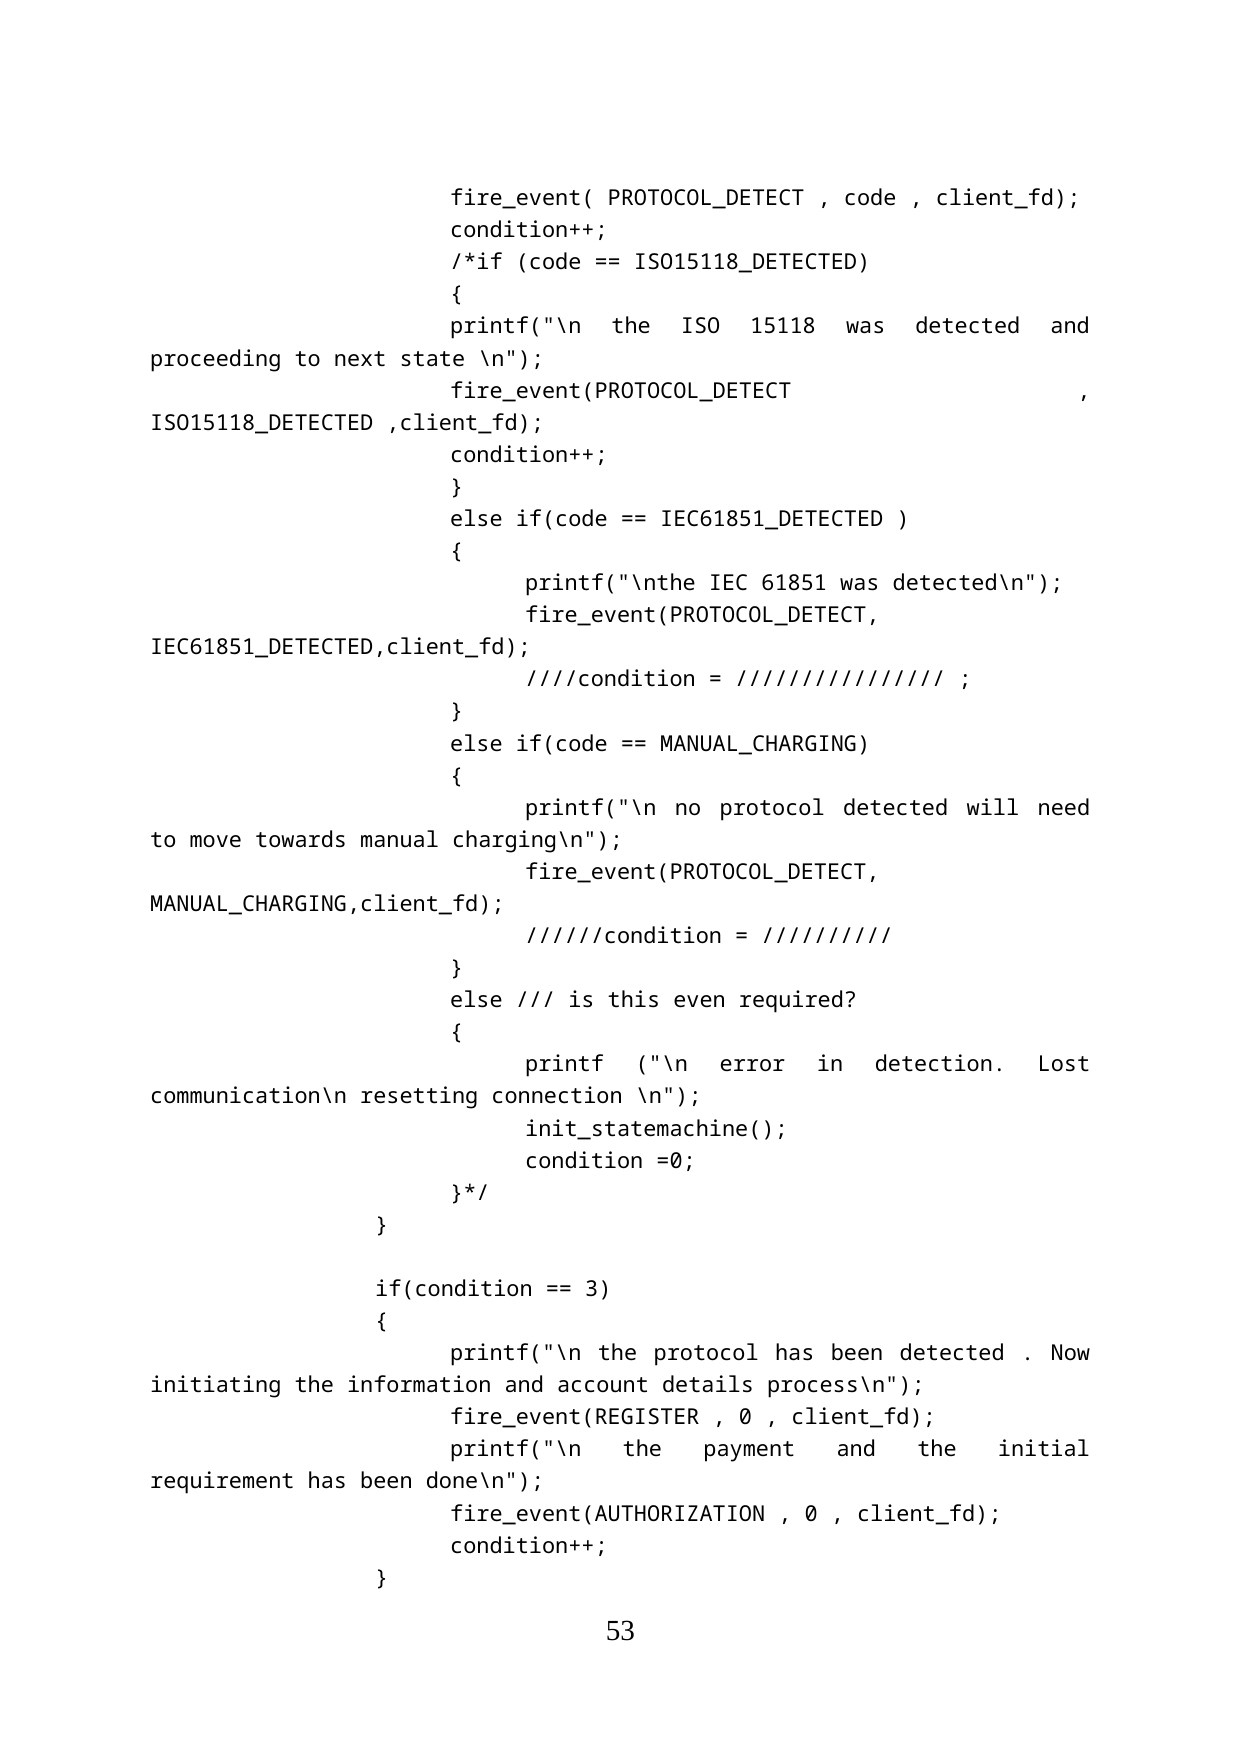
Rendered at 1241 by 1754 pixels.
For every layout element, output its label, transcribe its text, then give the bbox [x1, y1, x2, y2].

text }*/ [150, 1177, 1090, 1206]
text else if(code == IEC61851_DETECTED ) [150, 503, 1090, 533]
text printf("\n the payment and the initial requirement has been done\n"); [150, 1433, 1090, 1495]
text /*if (code == ISO15118_DETECTED) [150, 246, 1090, 276]
text fire_event(REGISTER , 0 , client_fd); [150, 1401, 1090, 1431]
text printf("\n the protocol has been detected . Now initiating the information and account details process\n"); [150, 1337, 1090, 1399]
text else if(code == MANUAL_CHARGING) [150, 727, 1090, 757]
text if(condition == 3) [150, 1273, 1090, 1303]
text fire_event(AUTHORIZATION , 0 , client_fd); [150, 1497, 1090, 1527]
text condition++; [150, 214, 1090, 244]
text printf ("\n error in detection. Lost communication\n resetting connection \n"); [150, 1048, 1090, 1110]
text else /// is this even required? [150, 984, 1090, 1014]
text fire_event(PROTOCOL_DETECT, MANUAL_CHARGING,client_fd); [150, 856, 1090, 918]
text init_statemachine(); [150, 1112, 1090, 1142]
text } [150, 1209, 1090, 1238]
text condition++; [150, 439, 1090, 468]
text fire_event( PROTOCOL_DETECT , code , client_fd); [150, 182, 1090, 212]
text { [150, 759, 1090, 789]
text printf("\nthe IEC 61851 was detected\n"); [150, 567, 1090, 597]
text } [150, 1562, 1090, 1591]
text } [150, 471, 1090, 501]
text { [150, 278, 1090, 308]
text printf("\n the ISO 15118 was detected and proceeding to next state \n"); [150, 310, 1090, 372]
text ////condition = //////////////// ; [150, 663, 1090, 693]
text //////condition = ////////// [150, 920, 1090, 950]
text condition =0; [150, 1144, 1090, 1174]
text fire_event(PROTOCOL_DETECT, IEC61851_DETECTED,client_fd); [150, 599, 1090, 661]
text { [150, 1016, 1090, 1046]
text } [150, 695, 1090, 725]
text { [150, 535, 1090, 565]
text { [150, 1305, 1090, 1335]
text condition++; [150, 1529, 1090, 1559]
text } [150, 952, 1090, 982]
text fire_event(PROTOCOL_DETECT , ISO15118_DETECTED ,client_fd); [150, 374, 1090, 436]
text printf("\n no protocol detected will need to move towards manual charging\n"); [150, 792, 1090, 853]
